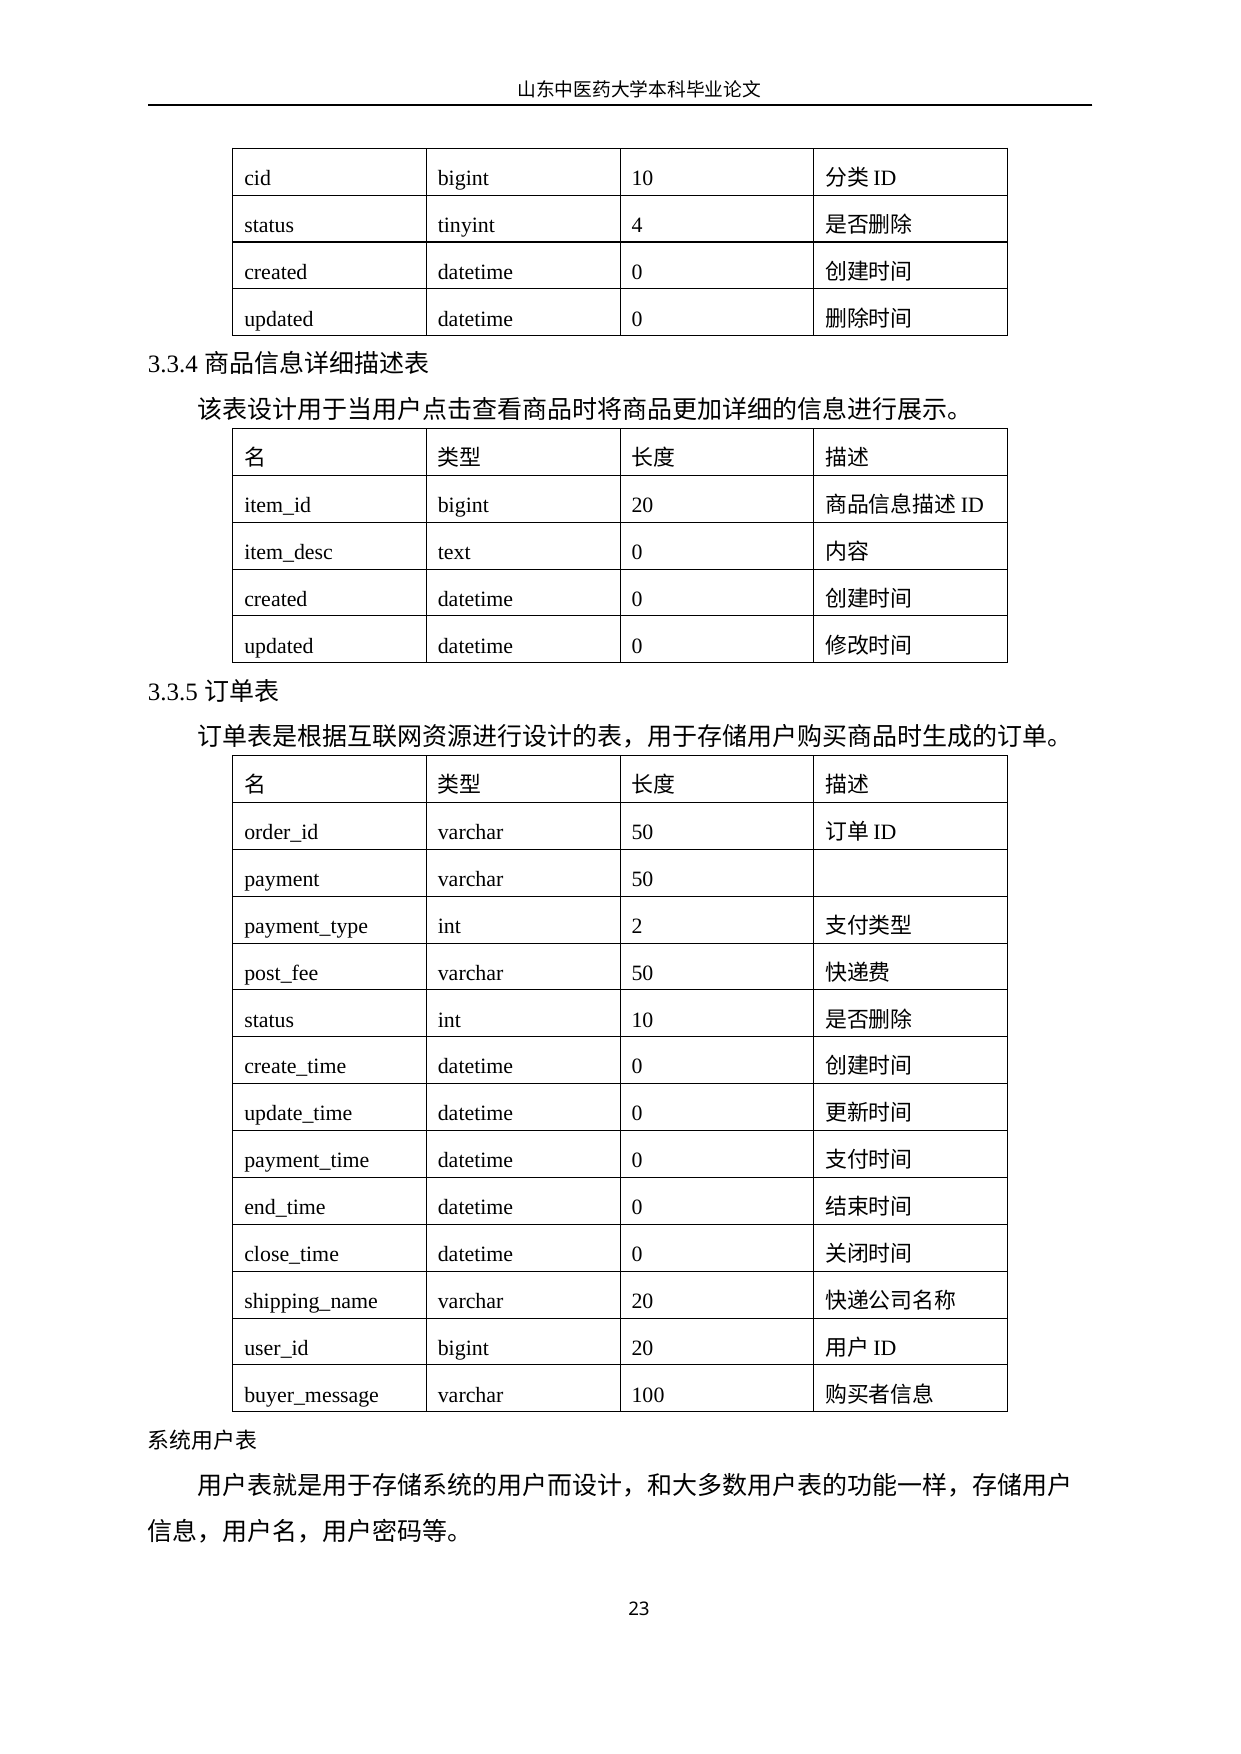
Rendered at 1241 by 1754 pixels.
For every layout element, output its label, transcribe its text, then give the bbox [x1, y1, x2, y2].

table_cell 50 [621, 944, 813, 989]
table_cell 支付类型 [814, 897, 1007, 942]
subtitle 订单表 [148, 663, 1092, 709]
table_cell create_time [233, 1037, 426, 1083]
table_cell status [233, 196, 426, 241]
subtitle 商品信息详细描述表 [148, 336, 1092, 382]
table_cell updated [233, 289, 426, 335]
table_cell 创建时间 [814, 570, 1007, 615]
table_cell 50 [621, 850, 813, 896]
table_cell varchar [427, 944, 620, 989]
table_cell update_time [233, 1084, 426, 1130]
table_cell 关闭时间 [814, 1225, 1007, 1271]
table_cell 50 [621, 803, 813, 849]
table_cell payment_type [233, 897, 426, 942]
table_cell created [233, 570, 426, 615]
table_cell shipping_name [233, 1272, 426, 1317]
table_cell status [233, 990, 426, 1036]
table_cell 0 [621, 1225, 813, 1271]
table_cell 分类ID [814, 149, 1007, 194]
table_cell buyer_message [233, 1365, 426, 1411]
table_cell 0 [621, 1178, 813, 1224]
table_cell bigint [427, 476, 620, 522]
table_header 类型 [427, 756, 620, 802]
table_cell 是否删除 [814, 990, 1007, 1036]
table_cell text [427, 523, 620, 568]
table_cell varchar [427, 803, 620, 849]
table_cell created [233, 243, 426, 288]
table_cell 0 [621, 616, 813, 662]
table_cell 20 [621, 476, 813, 522]
table_cell [814, 850, 1007, 896]
table_cell 4 [621, 196, 813, 241]
table_cell 0 [621, 1084, 813, 1130]
table_cell 0 [621, 570, 813, 615]
table_cell close_time [233, 1225, 426, 1271]
table_cell tinyint [427, 196, 620, 241]
text 订单表是根据互联网资源进行设计的表，用于存储用户购买商品时生成的订单。 [148, 709, 1092, 755]
table_cell item_desc [233, 523, 426, 568]
table_header 描述 [814, 429, 1007, 475]
table_cell 20 [621, 1272, 813, 1317]
table_cell 修改时间 [814, 616, 1007, 662]
table_cell 100 [621, 1365, 813, 1411]
table_cell 0 [621, 523, 813, 568]
table_cell user_id [233, 1319, 426, 1364]
table_cell item_id [233, 476, 426, 522]
table_cell 订单ID [814, 803, 1007, 849]
table_cell 结束时间 [814, 1178, 1007, 1224]
table_cell 用户ID [814, 1319, 1007, 1364]
table_cell datetime [427, 1037, 620, 1083]
table_cell 支付时间 [814, 1131, 1007, 1177]
table_cell 20 [621, 1319, 813, 1364]
table_cell 删除时间 [814, 289, 1007, 335]
table_cell varchar [427, 1272, 620, 1317]
table_header 长度 [621, 429, 813, 475]
table_cell post_fee [233, 944, 426, 989]
table_cell 商品信息描述ID [814, 476, 1007, 522]
table_cell 0 [621, 289, 813, 335]
table_cell datetime [427, 1225, 620, 1271]
table_cell datetime [427, 1178, 620, 1224]
table_cell updated [233, 616, 426, 662]
table_cell datetime [427, 1084, 620, 1130]
table_cell 0 [621, 243, 813, 288]
table_cell payment [233, 850, 426, 896]
table_cell 0 [621, 1037, 813, 1083]
table_header 名 [233, 756, 426, 802]
text 该表设计用于当用户点击查看商品时将商品更加详细的信息进行展示。 [148, 382, 1092, 428]
table_cell datetime [427, 570, 620, 615]
table_cell payment_time [233, 1131, 426, 1177]
table_cell datetime [427, 289, 620, 335]
table_cell 创建时间 [814, 243, 1007, 288]
table_cell bigint [427, 1319, 620, 1364]
table_cell datetime [427, 243, 620, 288]
table_cell 内容 [814, 523, 1007, 568]
text 用户表就是用于存储系统的用户而设计，和大多数用户表的功能一样，存储用户信息，用户名，用户密码等。 [148, 1458, 1092, 1550]
table_cell varchar [427, 850, 620, 896]
table_cell 10 [621, 149, 813, 194]
table_cell 购买者信息 [814, 1365, 1007, 1411]
table_header 类型 [427, 429, 620, 475]
table_header 长度 [621, 756, 813, 802]
table_cell bigint [427, 149, 620, 194]
table_header 描述 [814, 756, 1007, 802]
table_cell int [427, 990, 620, 1036]
table_cell end_time [233, 1178, 426, 1224]
text 系统用户表 [148, 1412, 1092, 1458]
table_cell 创建时间 [814, 1037, 1007, 1083]
table_header 名 [233, 429, 426, 475]
table_cell 是否删除 [814, 196, 1007, 241]
table_cell order_id [233, 803, 426, 849]
table_cell 2 [621, 897, 813, 942]
table_cell varchar [427, 1365, 620, 1411]
table_cell 快递费 [814, 944, 1007, 989]
table_cell 0 [621, 1131, 813, 1177]
table_cell datetime [427, 616, 620, 662]
table_cell int [427, 897, 620, 942]
table_cell datetime [427, 1131, 620, 1177]
table_cell cid [233, 149, 426, 194]
table_cell 10 [621, 990, 813, 1036]
table_cell 快递公司名称 [814, 1272, 1007, 1317]
table_cell 更新时间 [814, 1084, 1007, 1130]
